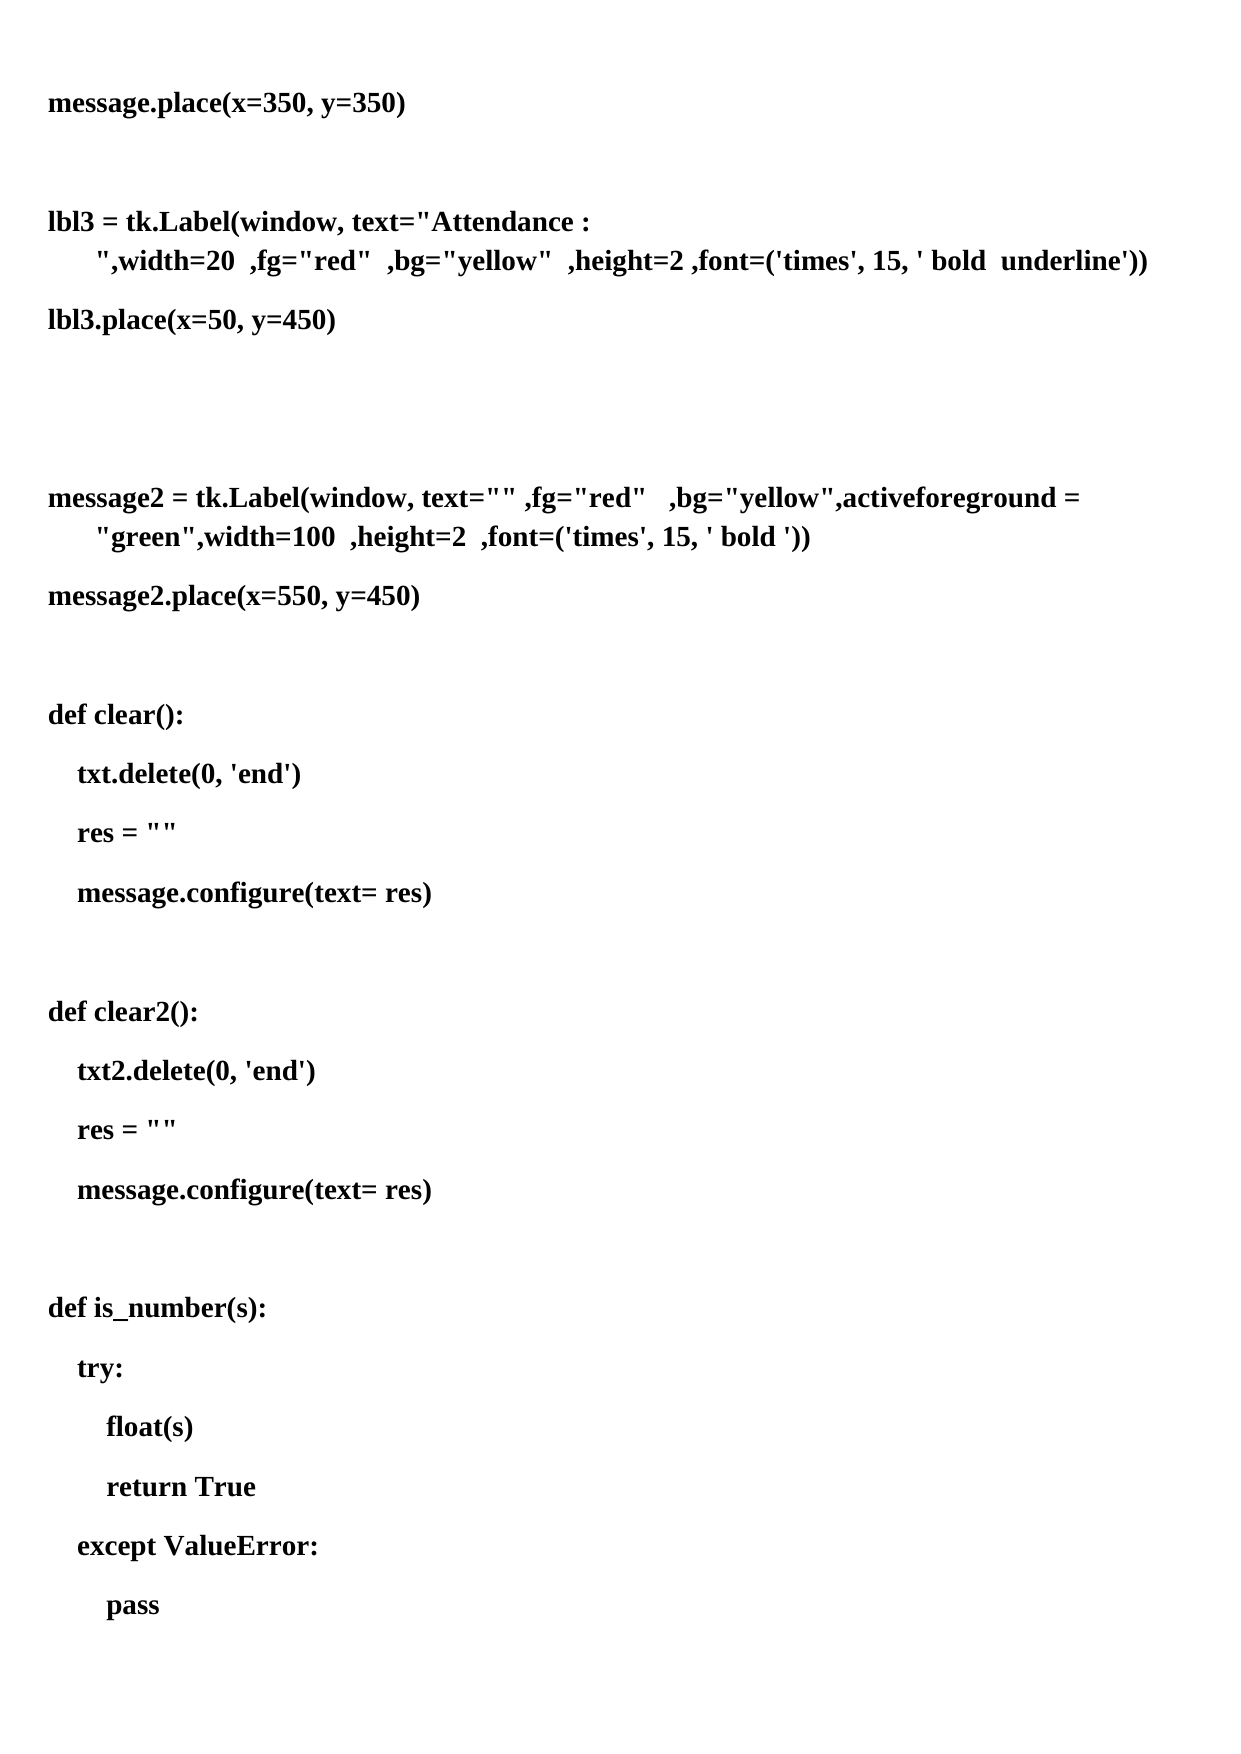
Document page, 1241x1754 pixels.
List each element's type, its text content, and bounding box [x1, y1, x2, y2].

subtitle message.place(x=350, y=350) [48, 85, 1198, 119]
subtitle message.configure(text= res) [48, 1172, 1198, 1205]
subtitle message2.place(x=550, y=450) [48, 578, 1198, 612]
subtitle def is_number(s): [48, 1291, 1198, 1324]
subtitle float(s) [48, 1409, 1198, 1443]
subtitle lbl3.place(x=50, y=450) [48, 302, 1198, 336]
subtitle txt.delete(0, 'end') [48, 756, 1198, 790]
subtitle def clear2(): [48, 994, 1198, 1027]
subtitle message.configure(text= res) [48, 875, 1198, 908]
subtitle def clear(): [48, 697, 1198, 730]
subtitle except ValueError: [48, 1528, 1198, 1562]
subtitle message2 = tk.Label(window, text="" ,fg="red" ,bg="yellow",activeforeground = "green",width=100 ,height=2 ,font=('times', 15, ' bold ')) [48, 480, 1198, 552]
subtitle return True [48, 1469, 1198, 1502]
subtitle pass [48, 1587, 1198, 1621]
subtitle res = "" [48, 1112, 1198, 1146]
subtitle txt2.delete(0, 'end') [48, 1053, 1198, 1087]
subtitle lbl3 = tk.Label(window, text="Attendance : ",width=20 ,fg="red" ,bg="yellow" ,height=2 ,font=('times', 15, ' bold underline')) [48, 204, 1198, 276]
subtitle res = "" [48, 816, 1198, 849]
subtitle try: [48, 1350, 1198, 1383]
